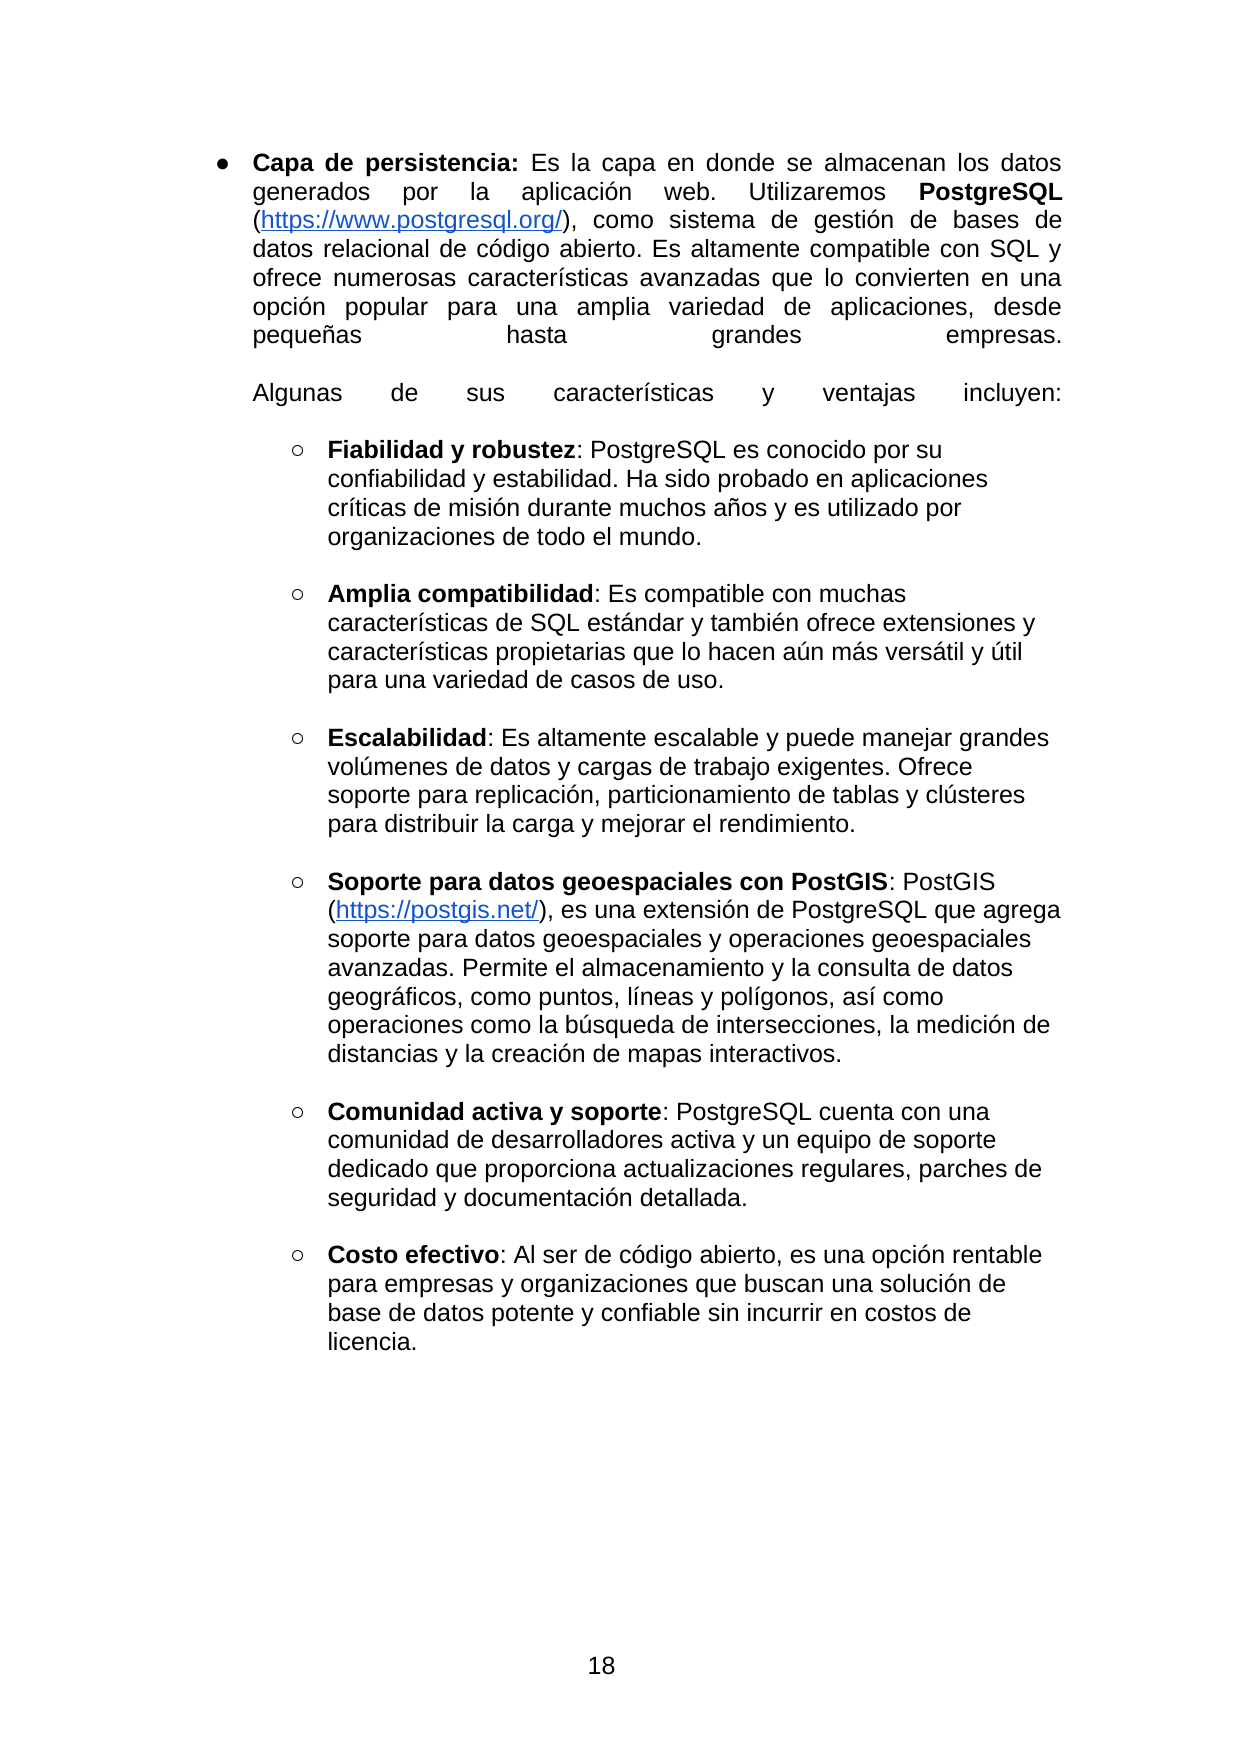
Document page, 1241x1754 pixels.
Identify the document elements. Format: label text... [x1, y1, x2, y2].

list Comunidad activa y soporte: PostgreSQL cuenta con una comunidad de desarrolladores activa y un equipo de soporte dedicado que proporciona actualizaciones regulares, parches de seguridad y documentación detallada. [290, 1096, 1063, 1240]
list Fiabilidad y robustez: PostgreSQL es conocido por su confiabilidad y estabilidad. Ha sido probado en aplicaciones críticas de misión durante muchos años y es utilizado por organizaciones de todo el mundo. [290, 435, 1063, 579]
list Costo efectivo: Al ser de código abierto, es una opción rentable para empresas y organizaciones que buscan una solución de base de datos potente y confiable sin incurrir en costos de licencia. [290, 1240, 1063, 1355]
list Soporte para datos geoespaciales con PostGIS: PostGIS (https://postgis.net/), es una extensión de PostgreSQL que agrega soporte para datos geoespaciales y operaciones geoespaciales avanzadas. Permite el almacenamiento y la consulta de datos geográficos, como puntos, líneas y polígonos, así como operaciones como la búsqueda de intersecciones, la medición de distancias y la creación de mapas interactivos. [290, 866, 1063, 1096]
list Escalabilidad: Es altamente escalable y puede manejar grandes volúmenes de datos y cargas de trabajo exigentes. Ofrece soporte para replicación, particionamiento de tablas y clústeres para distribuir la carga y mejorar el rendimiento. [290, 723, 1063, 866]
list Capa de persistencia: Es la capa en donde se almacenan los datos generados por la aplicación web. Utilizaremos PostgreSQL (https://www.postgresql.org/), como sistema de gestión de bases de datos relacional de código abierto. Es altamente compatible con SQL y ofrece numerosas características avanzadas que lo convierten en una opción popular para una amplia variedad de aplicaciones, desde pequeñas hasta grandes empresas. Algunas de sus características y ventajas incluyen: [215, 148, 1063, 435]
list Amplia compatibilidad: Es compatible con muchas características de SQL estándar y también ofrece extensiones y características propietarias que lo hacen aún más versátil y útil para una variedad de casos de uso. [290, 579, 1063, 723]
